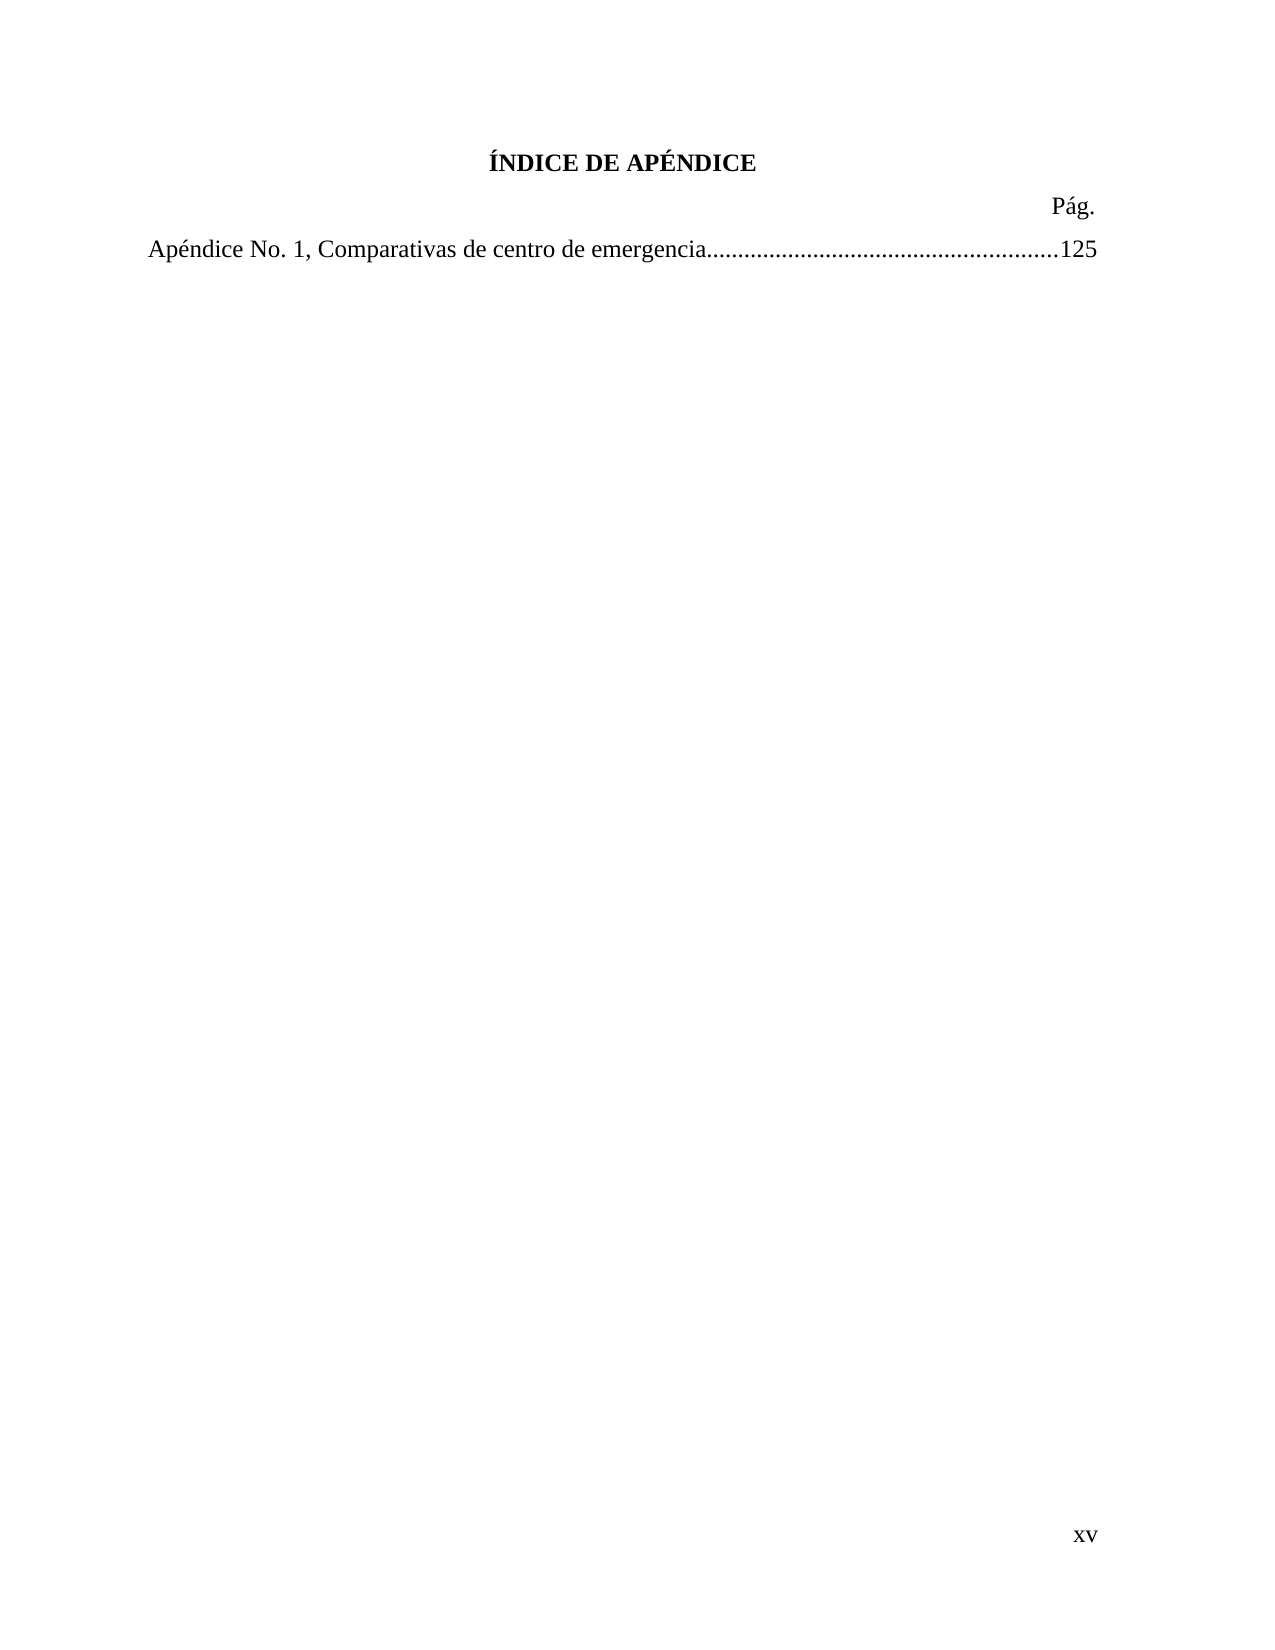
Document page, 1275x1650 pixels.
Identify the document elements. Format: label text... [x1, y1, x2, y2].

text Pág. [148, 191, 1098, 219]
text Apéndice No. 1, Comparativas de centro de emergencia 125 [148, 234, 1098, 263]
text ÍNDICE DE APÉNDICE [148, 148, 1098, 176]
